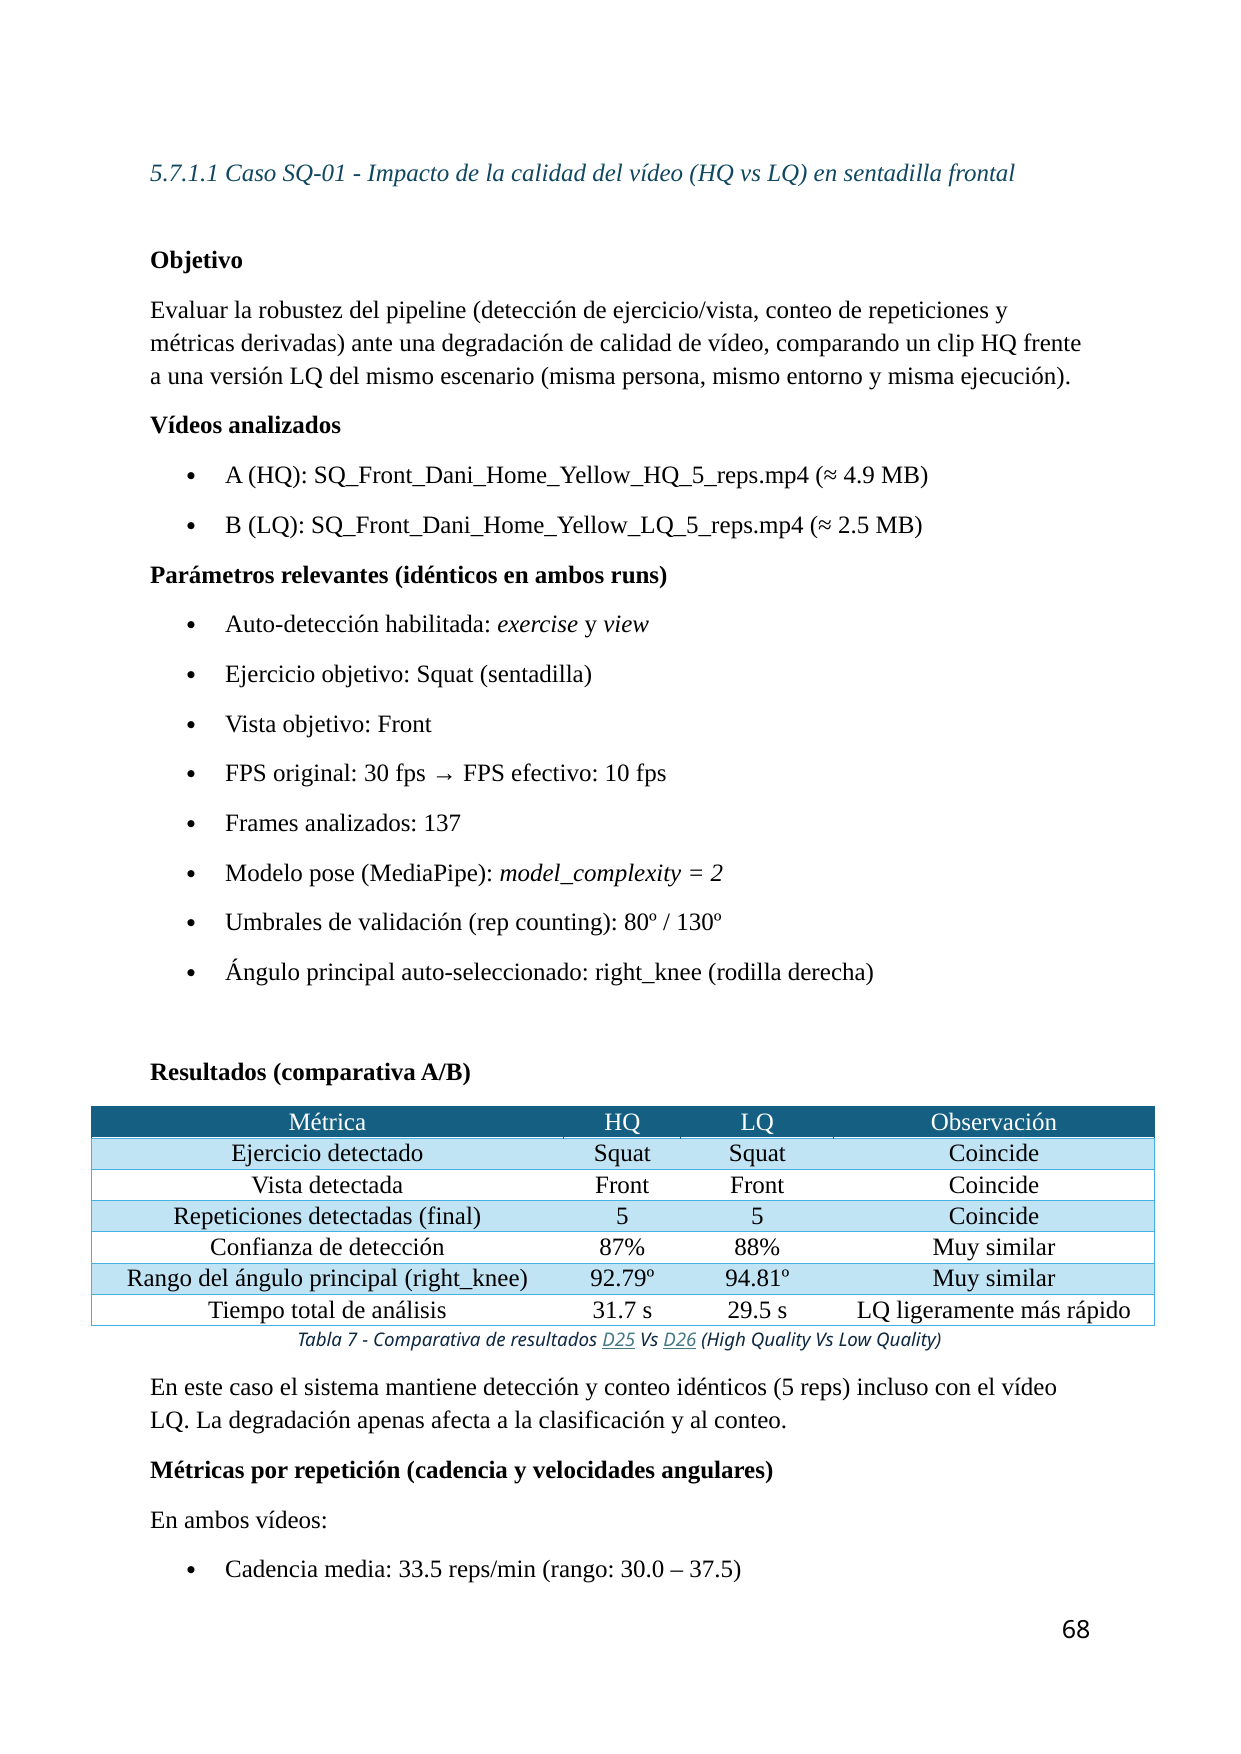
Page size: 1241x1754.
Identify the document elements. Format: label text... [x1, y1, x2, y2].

table_cell Front [681, 1170, 833, 1200]
table_cell 92.79º [563, 1264, 681, 1294]
list Vista objetivo: Front [187, 709, 1090, 737]
table_cell LQ ligeramente más rápido [833, 1295, 1154, 1325]
text Parámetros relevantes (idénticos en ambos runs) [150, 560, 1090, 588]
text En ambos vídeos: [150, 1505, 1090, 1533]
table_cell Vista detectada [92, 1170, 563, 1200]
list Umbrales de validación (rep counting): 80º / 130º [187, 907, 1090, 936]
table_cell 87% [563, 1232, 681, 1262]
table_cell 88% [681, 1232, 833, 1262]
table_cell Ejercicio detectado [92, 1139, 563, 1169]
table_cell Front [563, 1170, 681, 1200]
table_cell Muy similar [833, 1232, 1154, 1262]
list Modelo pose (MediaPipe): model_complexity = 2 [187, 858, 1090, 887]
text En este caso el sistema mantiene detección y conteo idénticos (5 reps) incluso con el vídeo LQ. La degradación apenas afecta a la clasificación y al conteo. [150, 1372, 1090, 1434]
table_header Métrica [92, 1107, 563, 1137]
text Objetivo [150, 245, 1090, 274]
table_cell Coincide [833, 1170, 1154, 1200]
table_cell Confianza de detección [92, 1232, 563, 1262]
list Frames analizados: 137 [187, 808, 1090, 837]
list A (HQ): SQ_Front_Dani_Home_Yellow_HQ_5_reps.mp4 (≈ 4.9 MB) [187, 460, 1090, 489]
text Evaluar la robustez del pipeline (detección de ejercicio/vista, conteo de repeticiones y métricas derivadas) ante una degradación de calidad de vídeo, comparando un clip HQ frente a una versión LQ del mismo escenario (misma persona, mismo entorno y misma ejecución). [150, 295, 1090, 390]
table_cell Muy similar [833, 1264, 1154, 1294]
table_header HQ [564, 1107, 680, 1137]
text Métricas por repetición (cadencia y velocidades angulares) [150, 1455, 1090, 1484]
table_cell 5 [563, 1201, 681, 1231]
list Auto-detección habilitada: exercise y view [187, 609, 1090, 638]
table_cell Tiempo total de análisis [92, 1295, 563, 1325]
list Ángulo principal auto-seleccionado: right_knee (rodilla derecha) [187, 957, 1090, 986]
table_header LQ [681, 1107, 833, 1137]
text Resultados (comparativa A/B) [150, 1057, 1090, 1085]
subtitle 5.7.1.1 Caso SQ-01 - Impacto de la calidad del vídeo (HQ vs LQ) en sentadilla frontal [150, 158, 1090, 187]
list Cadencia media: 33.5 reps/min (rango: 30.0 – 37.5) [187, 1554, 1090, 1583]
table_cell Squat [563, 1139, 681, 1169]
table_cell 31.7 s [563, 1295, 681, 1325]
table_cell 5 [681, 1201, 833, 1231]
table_cell Repeticiones detectadas (final) [92, 1201, 563, 1231]
list B (LQ): SQ_Front_Dani_Home_Yellow_LQ_5_reps.mp4 (≈ 2.5 MB) [187, 510, 1090, 539]
table_cell 29.5 s [681, 1295, 833, 1325]
table_header Observación [834, 1107, 1154, 1137]
list Ejercicio objetivo: Squat (sentadilla) [187, 659, 1090, 688]
text Vídeos analizados [150, 411, 1090, 439]
table_cell Coincide [833, 1201, 1154, 1231]
list FPS original: 30 fps → FPS efectivo: 10 fps [187, 758, 1090, 787]
table_cell 94.81º [681, 1264, 833, 1294]
table_cell Coincide [833, 1139, 1154, 1169]
table_cell Squat [681, 1139, 833, 1169]
table_cell Rango del ángulo principal (right_knee) [92, 1264, 563, 1294]
